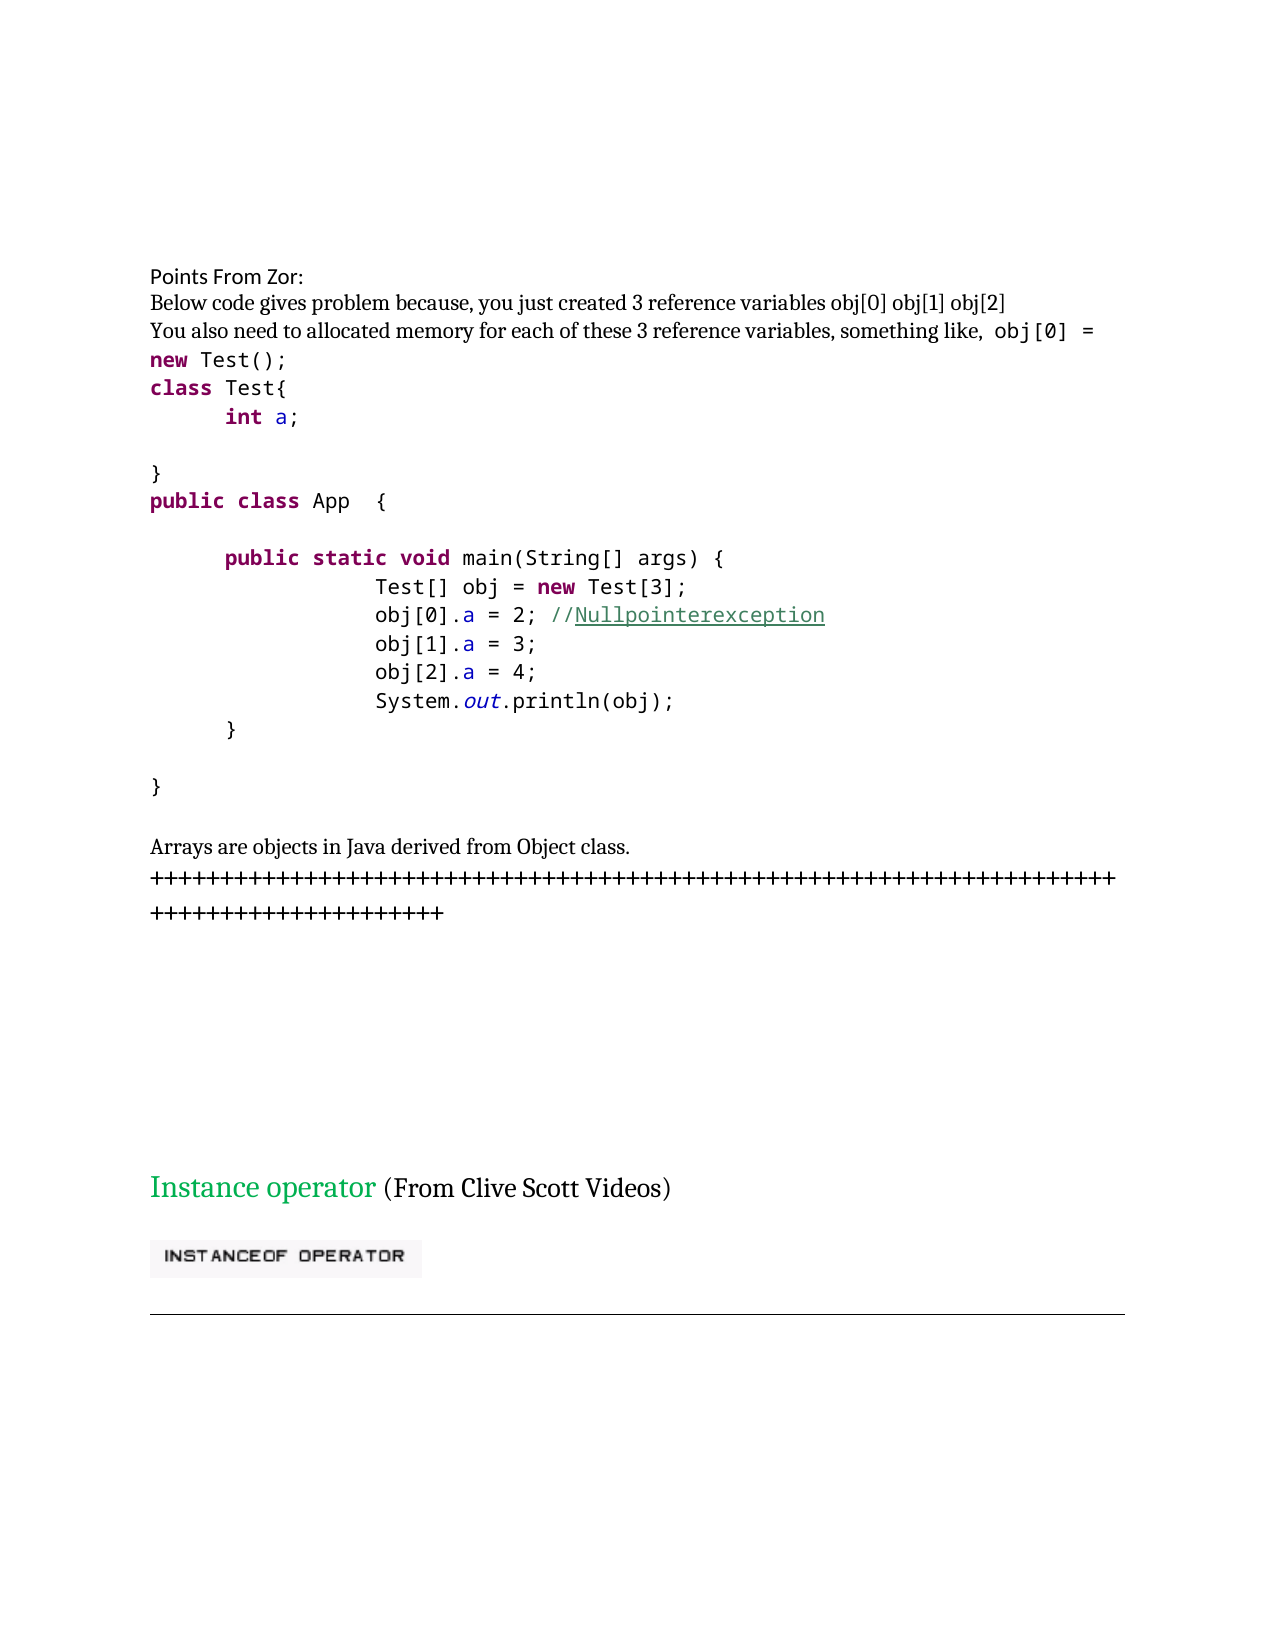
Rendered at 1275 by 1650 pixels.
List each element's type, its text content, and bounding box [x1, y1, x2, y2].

text ++++++++++++++++++++++++++++++++++++++++++++++++++++++++++++++++++++++++++++++++++++++++++ [150, 860, 1125, 929]
text class Test{ [150, 373, 1125, 402]
picture [150, 1240, 422, 1278]
text Instance operator (From Clive Scott Videos) [150, 1169, 1125, 1206]
text Test[] obj = new Test[3]; [150, 572, 1125, 600]
text obj[2].a = 4; [150, 657, 1125, 686]
text Points From Zor: [150, 262, 1125, 290]
text System.out.println(obj); [150, 686, 1125, 714]
text obj[1].a = 3; [150, 629, 1125, 657]
text obj[0].a = 2; //Nullpointerexception [150, 600, 1125, 629]
text public static void main(String[] args) { [150, 543, 1125, 572]
text public class App { [150, 487, 1125, 515]
text } [150, 458, 1125, 487]
text Below code gives problem because, you just created 3 reference variables obj[0] obj[1] obj[2] [150, 290, 1125, 316]
text } [150, 714, 1125, 743]
text } [150, 771, 1125, 799]
text You also need to allocated memory for each of these 3 reference variables, something like, obj[0] = new Test(); [150, 316, 1125, 373]
text int a; [150, 402, 1125, 430]
text Arrays are objects in Java derived from Object class. [150, 834, 1125, 860]
